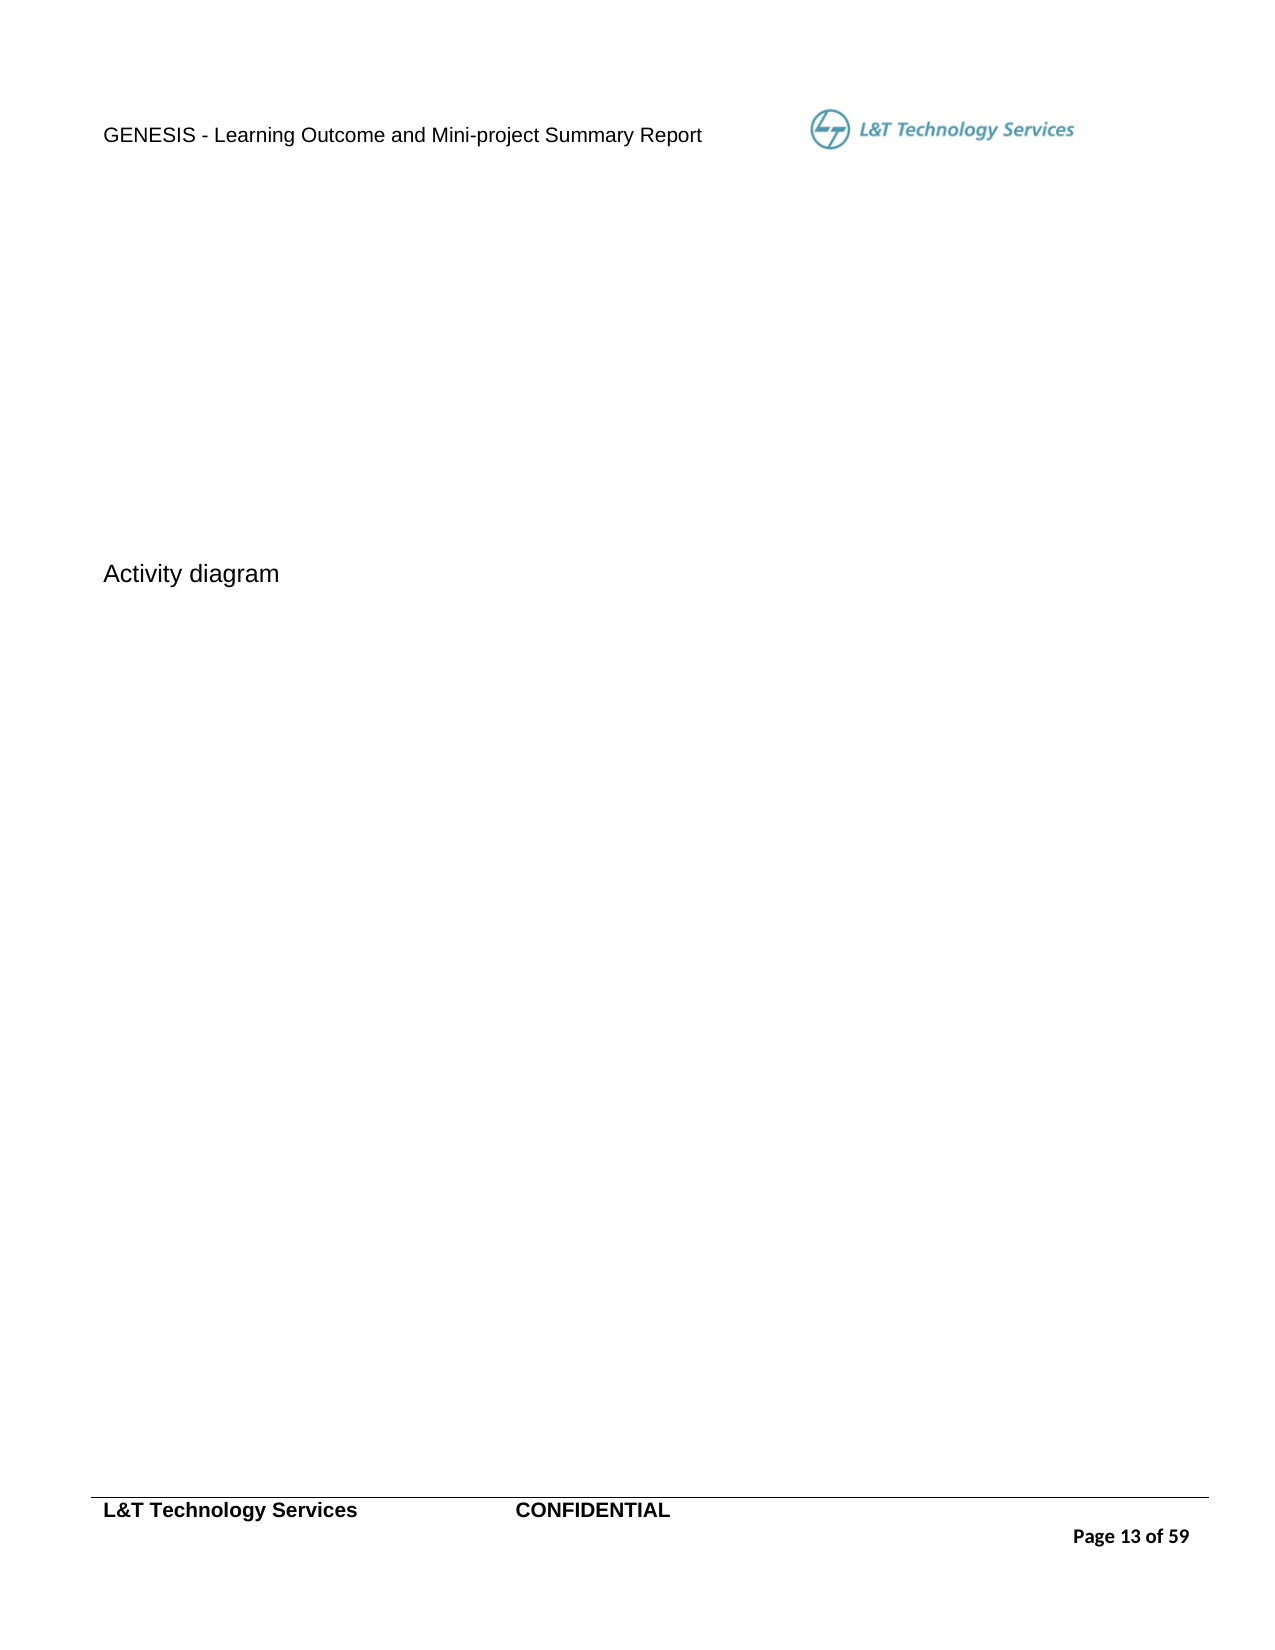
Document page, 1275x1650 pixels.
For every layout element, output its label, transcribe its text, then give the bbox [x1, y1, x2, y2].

text Activity diagram [103, 559, 1162, 588]
picture [808, 98, 1075, 162]
